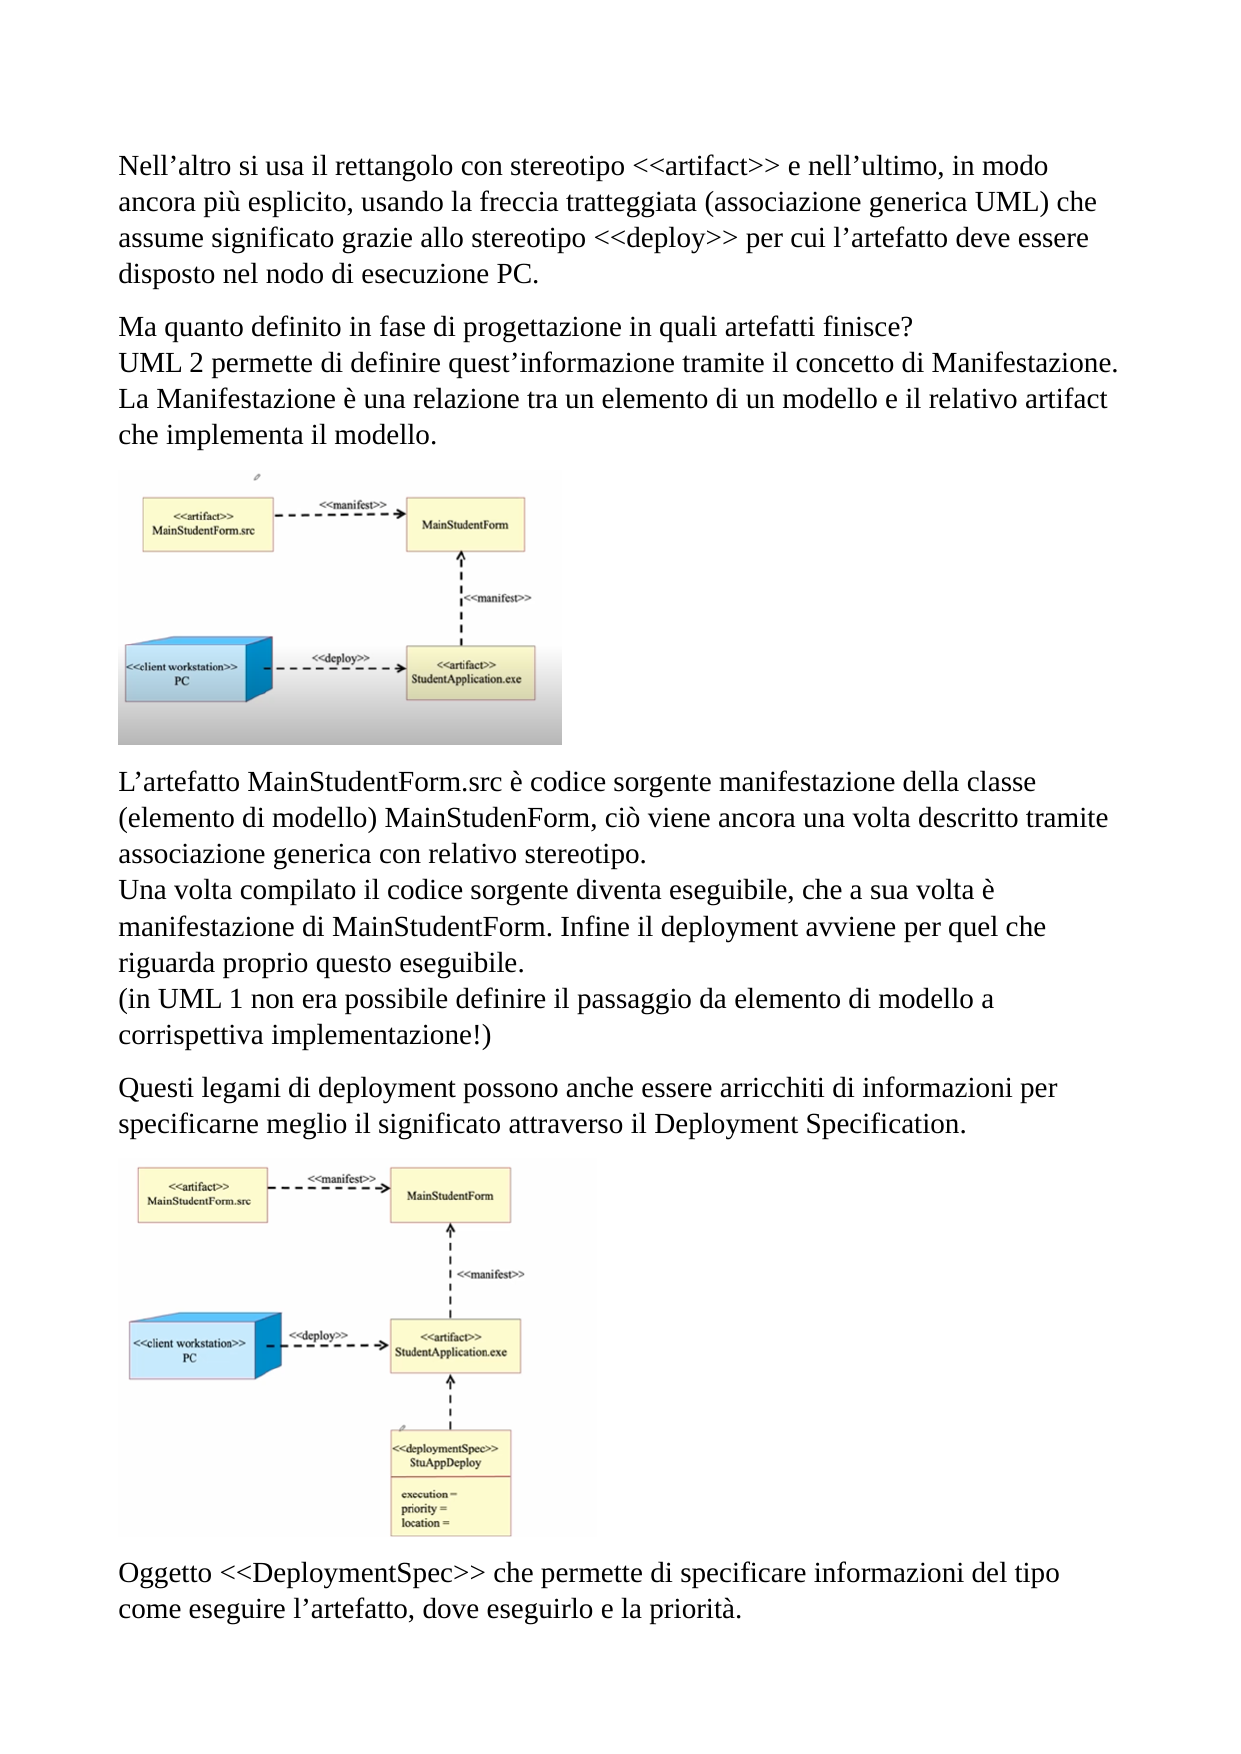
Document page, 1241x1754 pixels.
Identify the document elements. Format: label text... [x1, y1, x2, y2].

text L’artefatto MainStudentForm.src è codice sorgente manifestazione della classe (elemento di modello) MainStudenForm, ciò viene ancora una volta descritto tramite associazione generica con relativo stereotipo. Una volta compilato il codice sorgente diventa eseguibile, che a sua volta è manifestazione di MainStudentForm. Infine il deployment avviene per quel che riguarda proprio questo eseguibile. (in UML 1 non era possibile definire il passaggio da elemento di modello a corrispettiva implementazione!) [118, 764, 1122, 1051]
text Ma quanto definito in fase di progettazione in quali artefatti finisce? UML 2 permette di definire quest’informazione tramite il concetto di Manifestazione. La Manifestazione è una relazione tra un elemento di un modello e il relativo artifact che implementa il modello. [118, 309, 1122, 451]
text Questi legami di deployment possono anche essere arricchiti di informazioni per specificarne meglio il significato attraverso il Deployment Specification. [118, 1070, 1122, 1139]
text Oggetto <<DeploymentSpec>> che permette di specificare informazioni del tipo come eseguire l’artefatto, dove eseguirlo e la priorità. [118, 1556, 1122, 1625]
picture [118, 470, 562, 745]
picture [118, 1158, 597, 1537]
text Nell’altro si usa il rettangolo con stereotipo <<artifact>> e nell’ultimo, in modo ancora più esplicito, usando la freccia tratteggiata (associazione generica UML) che assume significato grazie allo stereotipo <<deploy>> per cui l’artefatto deve essere disposto nel nodo di esecuzione PC. [118, 148, 1122, 289]
